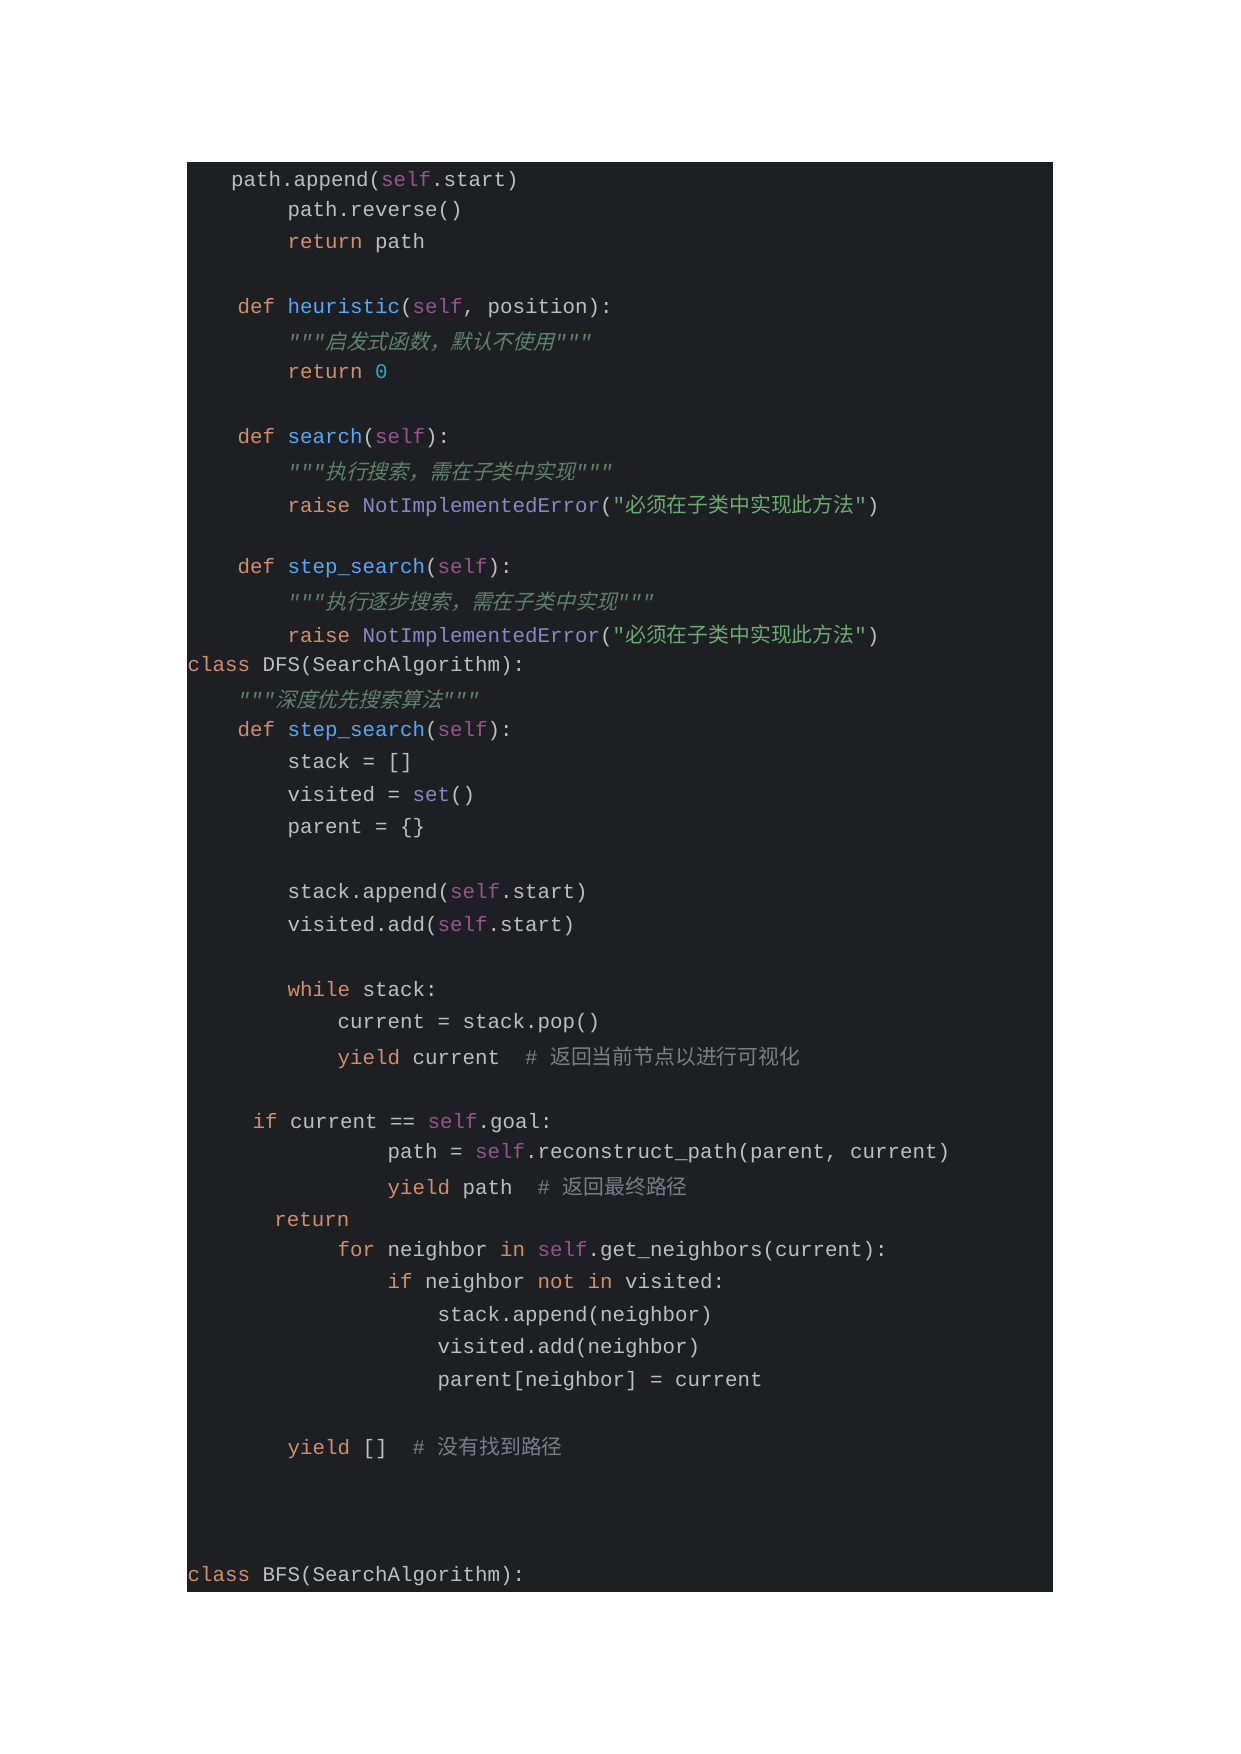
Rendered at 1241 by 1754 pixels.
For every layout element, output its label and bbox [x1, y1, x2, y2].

text [187, 162, 1053, 1592]
